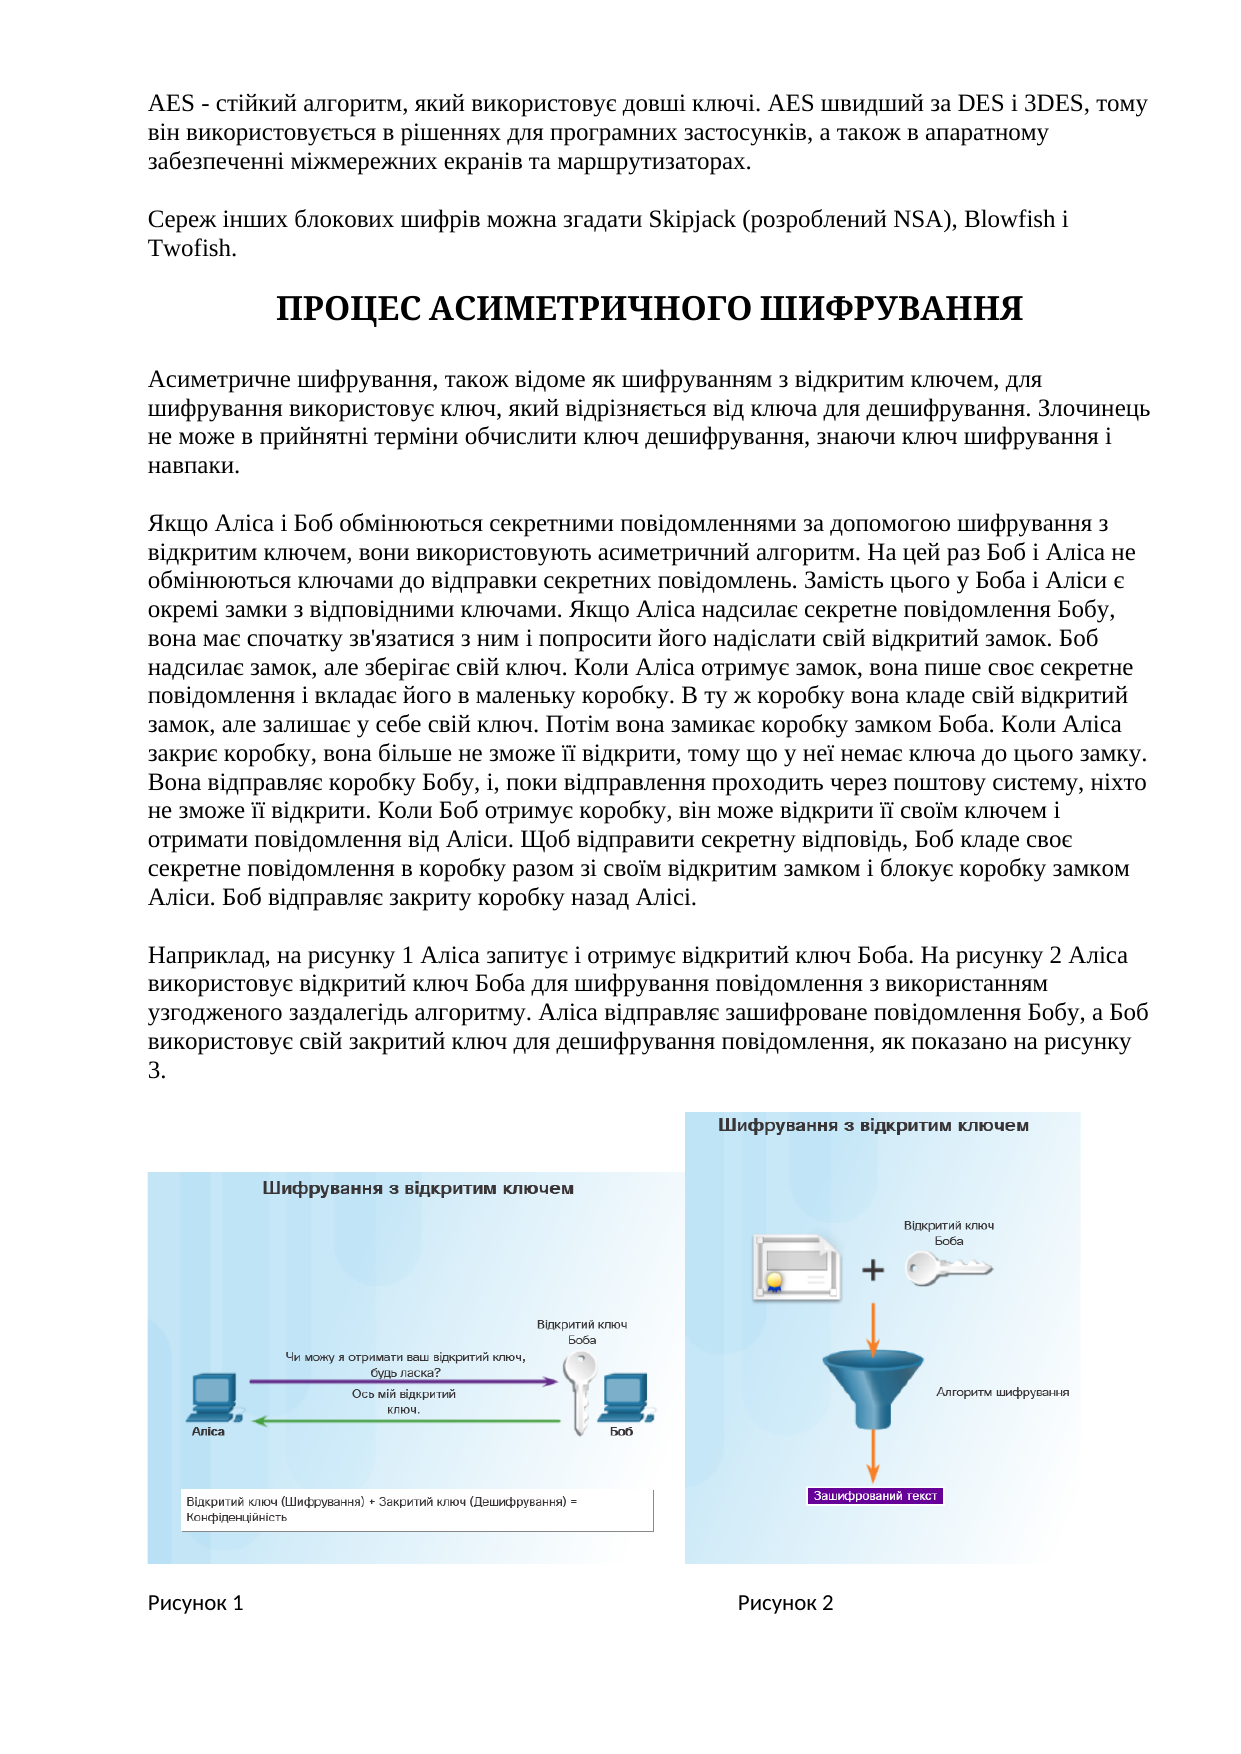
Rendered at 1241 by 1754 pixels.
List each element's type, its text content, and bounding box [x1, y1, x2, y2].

picture [147, 1112, 1081, 1564]
text AES - стійкий алгоритм, який використовує довші ключі. AES швидший за DES і 3DES, тому він використовується в рішеннях для програмних застосунків, а також в апаратному забезпеченні міжмережних екранів та маршрутизаторах. [148, 88, 1152, 175]
text Рисунок 1 Рисунок 2 [148, 1588, 1152, 1617]
text Наприклад, на рисунку 1 Аліса запитує і отримує відкритий ключ Боба. На рисунку 2 Аліса використовує відкритий ключ Боба для шифрування повідомлення з використанням узгодженого заздалегідь алгоритму. Аліса відправляє зашифроване повідомлення Бобу, а Боб використовує свій закритий ключ для дешифрування повідомлення, як показано на рисунку 3. [148, 940, 1152, 1083]
text Якщо Аліса і Боб обмінюються секретними повідомленнями за допомогою шифрування з відкритим ключем, вони використовують асиметричний алгоритм. На цей раз Боб і Аліса не обмінюються ключами до відправки секретних повідомлень. Замість цього у Боба і Аліси є окремі замки з відповідними ключами. Якщо Аліса надсилає секретне повідомлення Бобу, вона має спочатку зв'язатися з ним і попросити його надіслати свій відкритий замок. Боб надсилає замок, але зберігає свій ключ. Коли Аліса отримує замок, вона пише своє секретне повідомлення і вкладає його в маленьку коробку. В ту ж коробку вона кладе свій відкритий замок, але залишає у себе свій ключ. Потім вона замикає коробку замком Боба. Коли Аліса закриє коробку, вона більше не зможе її відкрити, тому що у неї немає ключа до цього замку. Вона відправляє коробку Бобу, і, поки відправлення проходить через поштову систему, ніхто не зможе її відкрити. Коли Боб отримує коробку, він може відкрити її своїм ключем і отримати повідомлення від Аліси. Щоб відправити секретну відповідь, Боб кладе своє секретне повідомлення в коробку разом зі своїм відкритим замком і блокує коробку замком Аліси. Боб відправляє закриту коробку назад Алісі. [148, 508, 1152, 911]
text Сереж інших блокових шифрів можна згадати Skipjack (розроблений NSA), Blowfish і Twofish. [148, 204, 1152, 261]
text Асиметричне шифрування, також відоме як шифруванням з відкритим ключем, для шифрування використовує ключ, який відрізняється від ключа для дешифрування. Злочинець не може в прийнятні терміни обчислити ключ дешифрування, знаючи ключ шифрування і навпаки. [148, 364, 1152, 479]
subtitle Процес асиметричного шифрування [148, 291, 1152, 329]
